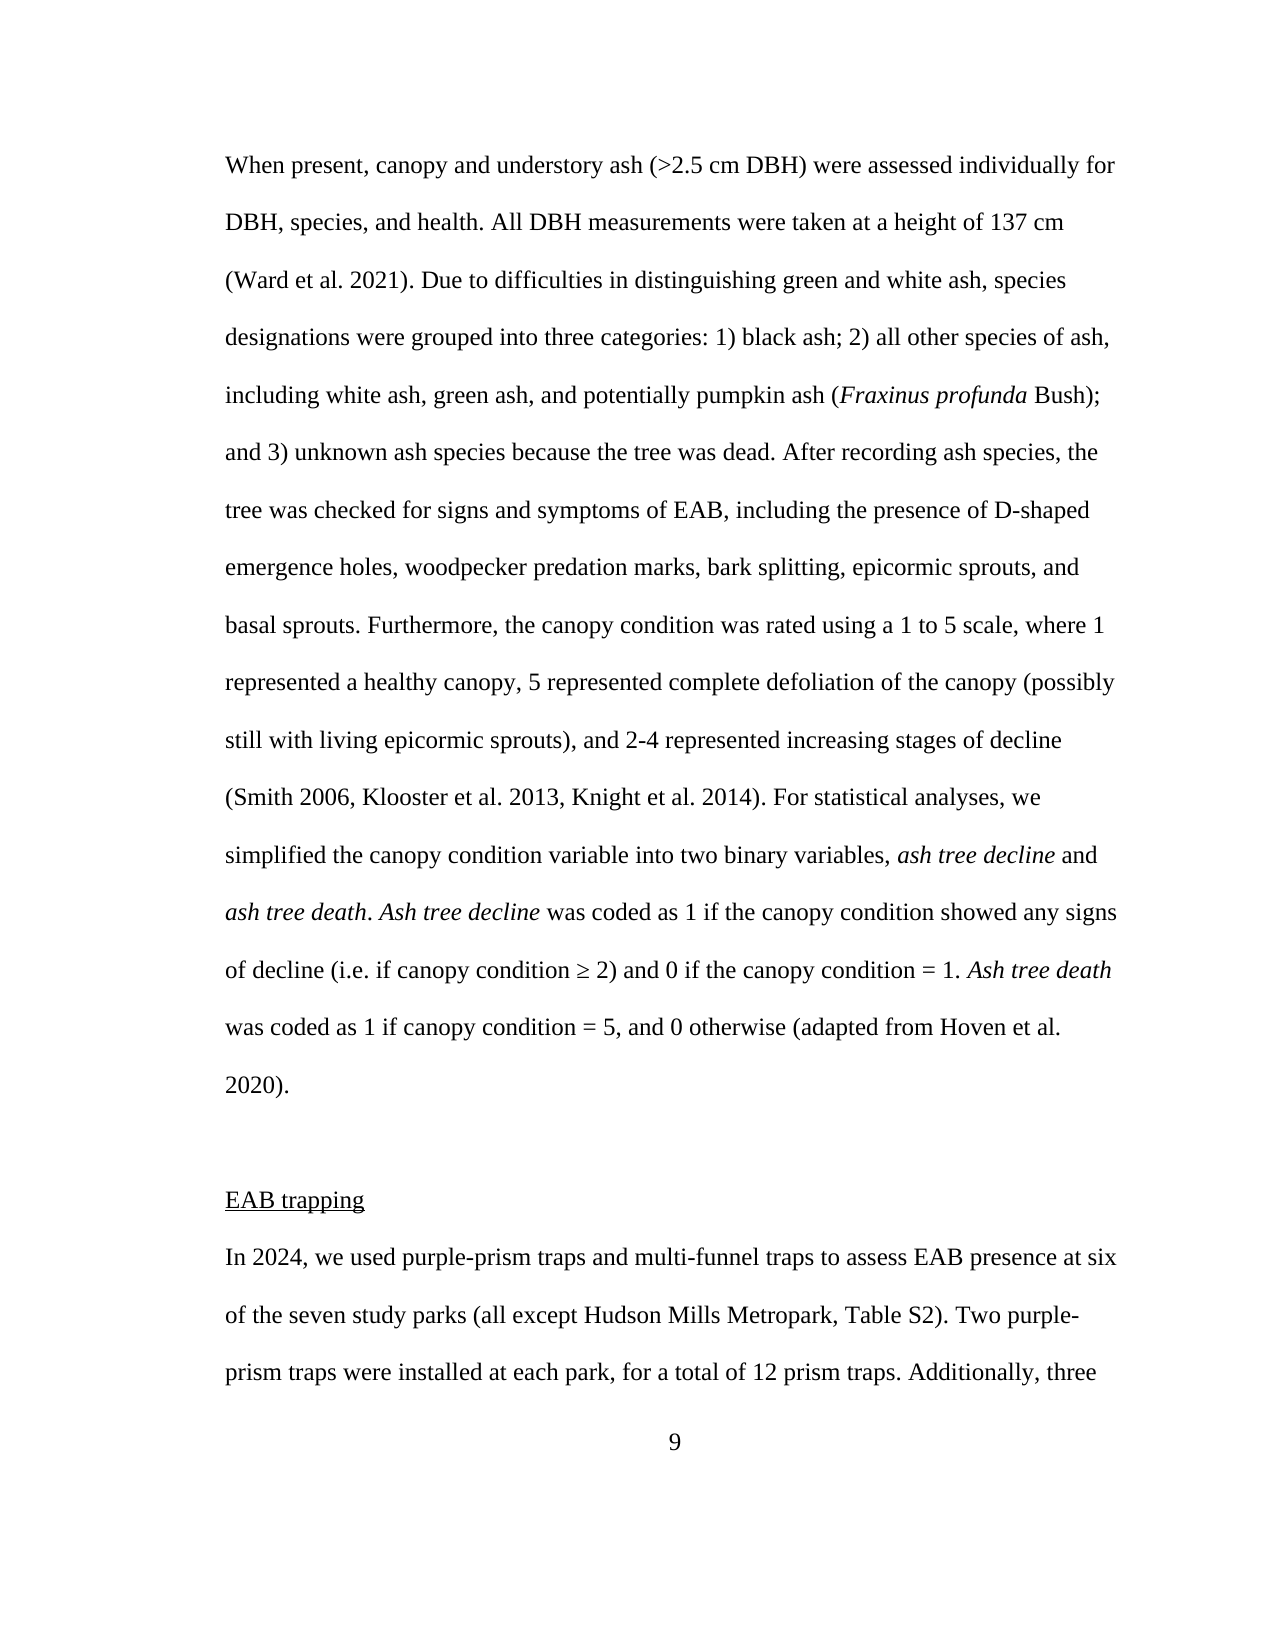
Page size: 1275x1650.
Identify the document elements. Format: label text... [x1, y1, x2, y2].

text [225, 1242, 1125, 1386]
text When present, canopy and understory ash (>2.5 cm DBH) were assessed individually for DBH, species, and health. All DBH measurements were taken at a height of 137 cm (Ward et al. 2021). Due to difficulties in distinguishing green and white ash, species designations were grouped into three categories: 1) black ash; 2) all other species of ash, including white ash, green ash, and potentially pumpkin ash (Fraxinus profunda Bush); and 3) unknown ash species because the tree was dead. After recording ash species, the tree was checked for signs and symptoms of EAB, including the presence of D-shaped emergence holes, woodpecker predation marks, bark splitting, epicormic sprouts, and basal sprouts. Furthermore, the canopy condition was rated using a 1 to 5 scale, where 1 represented a healthy canopy, 5 represented complete defoliation of the canopy (possibly still with living epicormic sprouts), and 2-4 represented increasing stages of decline (Smith 2006, Klooster et al. 2013, Knight et al. 2014). For statistical analyses, we simplified the canopy condition variable into two binary variables, ash tree decline and ash tree death. Ash tree decline was coded as 1 if the canopy condition showed any signs of decline (i.e. if canopy condition ≥ 2) and 0 if the canopy condition = 1. Ash tree death was coded as 1 if canopy condition = 5, and 0 otherwise (adapted from Hoven et al. 2020). [225, 150, 1125, 1099]
text EAB trapping [225, 1185, 1125, 1214]
